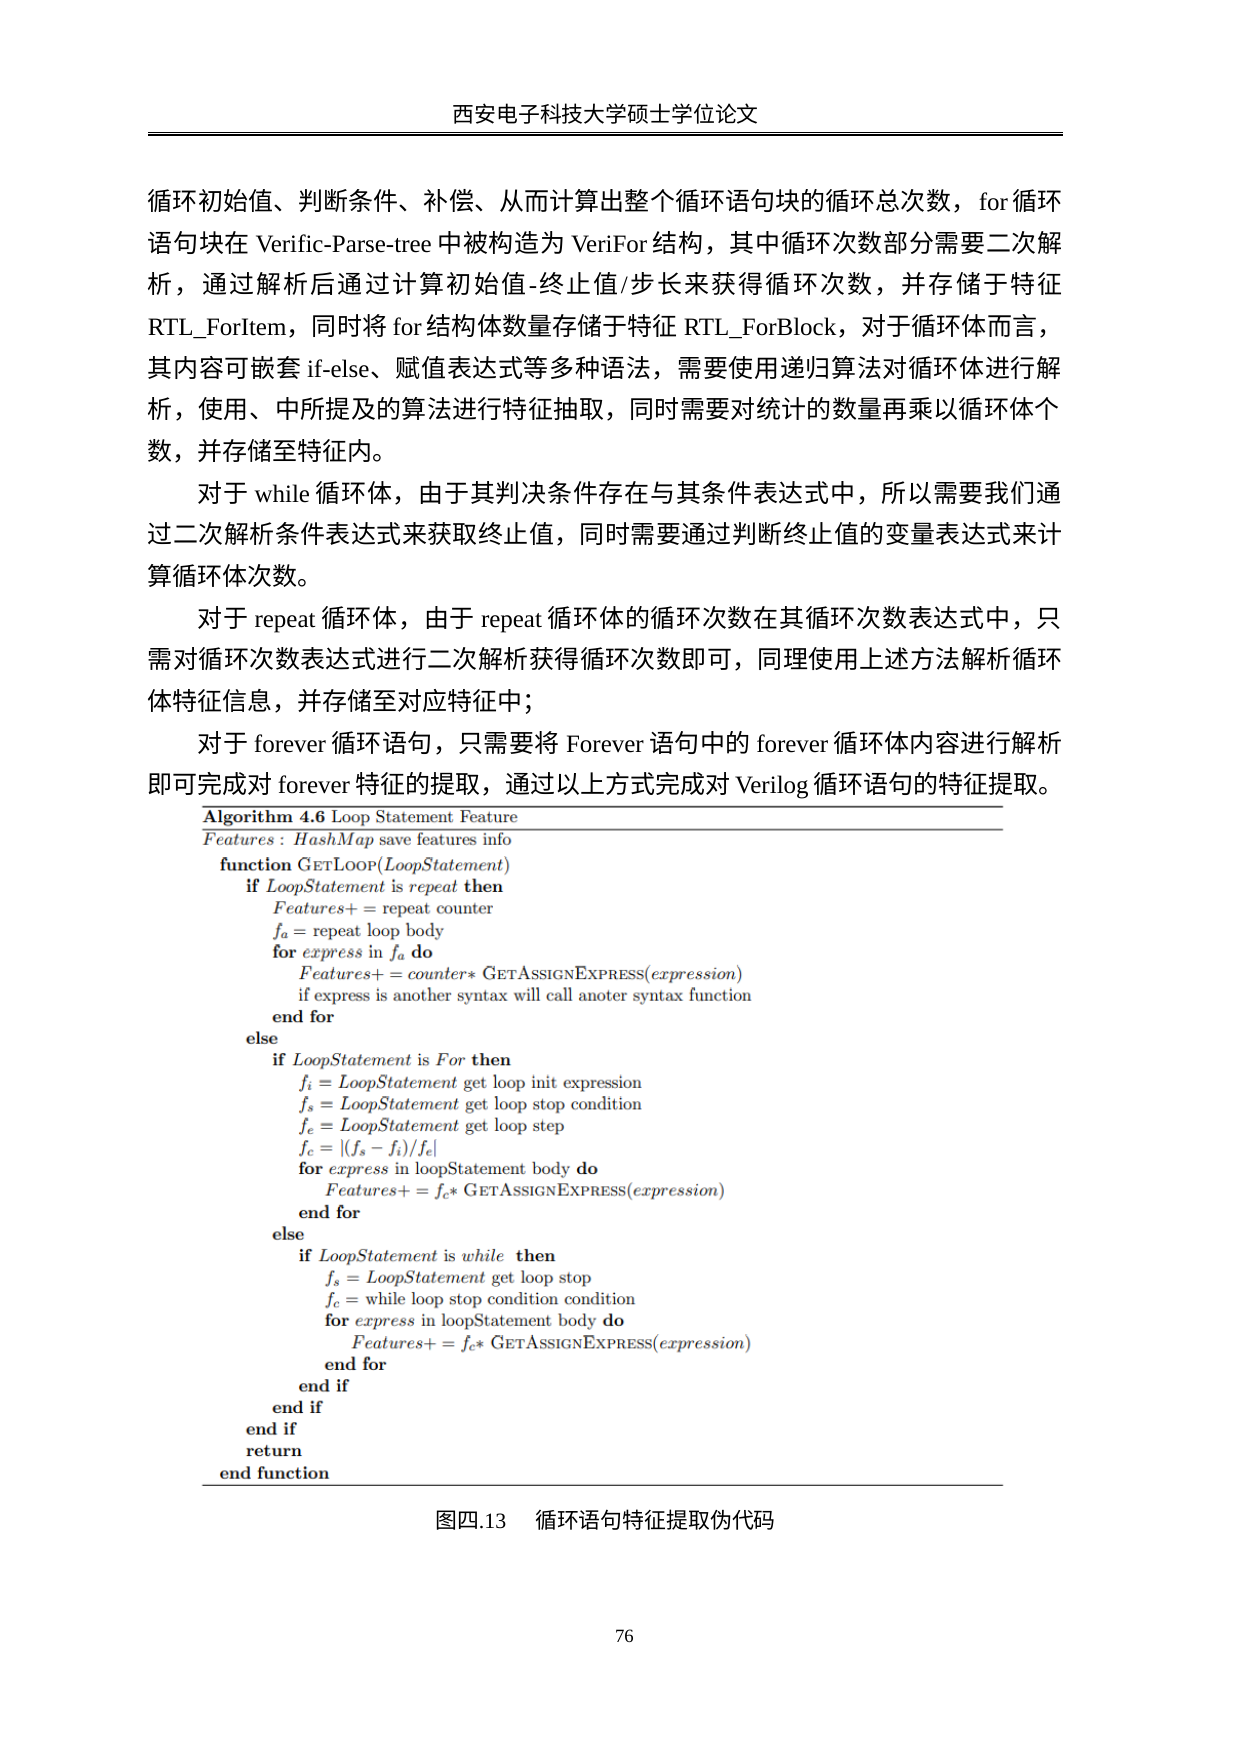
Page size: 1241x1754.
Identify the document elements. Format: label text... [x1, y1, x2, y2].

text 循环语句特征提取伪代码 [148, 1503, 1063, 1534]
text 对于forever循环语句，只需要将Forever语句中的forever循环体内容进行解析即可完成对forever特征的提取，通过以上方式完成对Verilog循环语句的特征提取。 [148, 719, 1063, 802]
text 对于repeat循环体，由于repeat循环体的循环次数在其循环次数表达式中，只需对循环次数表达式进行二次解析获得循环次数即可，同理使用上述方法解析循环体特征信息，并存储至对应特征中； [148, 594, 1063, 719]
text 对于while循环体，由于其判决条件存在与其条件表达式中，所以需要我们通过二次解析条件表达式来获取终止值，同时需要通过判断终止值的变量表达式来计算循环体次数。 [148, 469, 1063, 594]
picture [197, 802, 1008, 1491]
